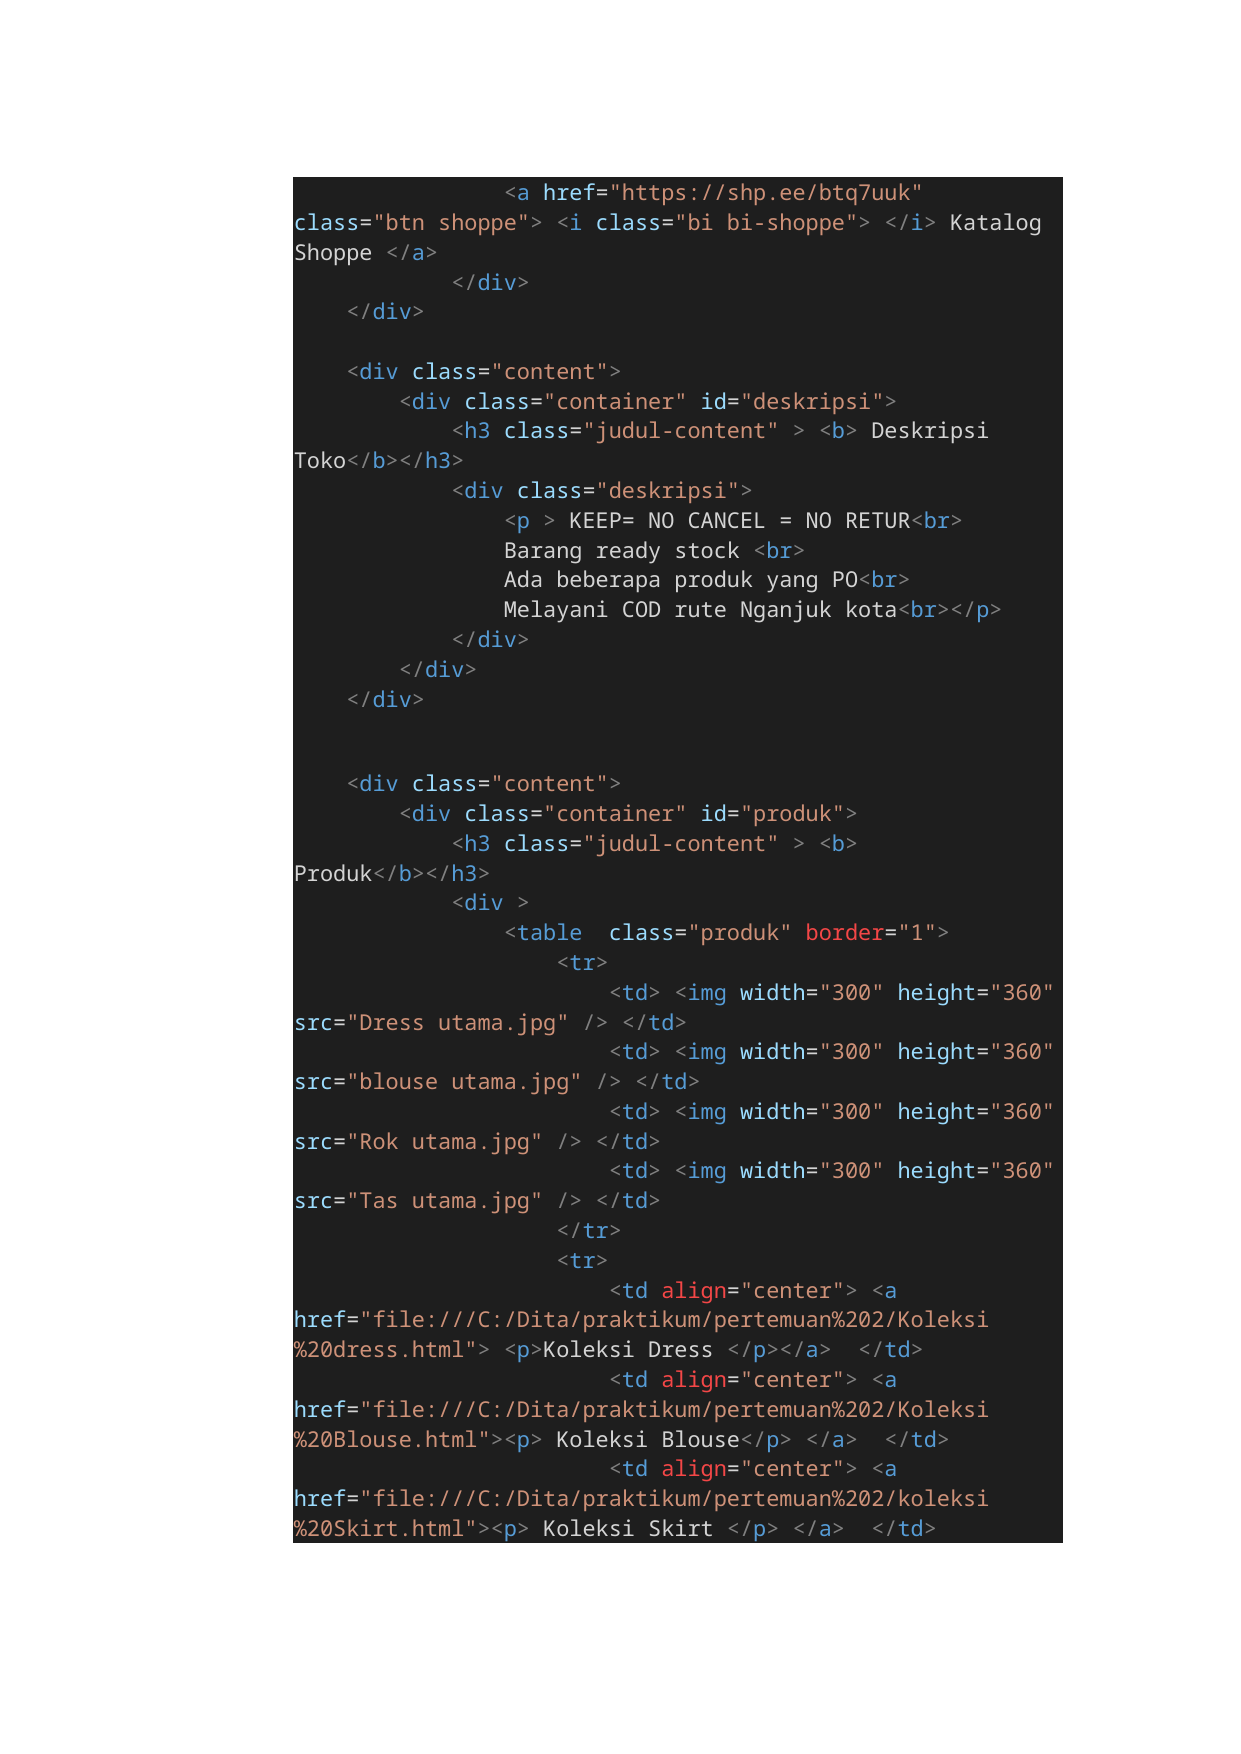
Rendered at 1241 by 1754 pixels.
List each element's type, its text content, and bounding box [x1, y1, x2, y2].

text <table class="produk" border="1"> [293, 917, 1063, 947]
text <tr> [293, 1245, 1063, 1275]
text <tr> [293, 947, 1063, 977]
text <div class="deskripsi"> [293, 475, 1063, 505]
text <td align="center"> <a href="file:///C:/Dita/praktikum/pertemuan%202/Koleksi%20dress.html"> <p>Koleksi Dress </p></a> </td> [293, 1275, 1063, 1364]
text <h3 class="judul-content" > <b> Produk</b></h3> [293, 828, 1063, 887]
text </tr> [293, 1215, 1063, 1245]
text <td align="center"> <a href="file:///C:/Dita/praktikum/pertemuan%202/Koleksi%20Blouse.html"><p> Koleksi Blouse</p> </a> </td> [293, 1364, 1063, 1453]
text Ada beberapa produk yang PO<br> [293, 564, 1063, 594]
text <h3 class="judul-content" > <b> Deskripsi Toko</b></h3> [293, 416, 1063, 475]
text <div class="container" id="deskripsi"> [293, 386, 1063, 416]
text <td> <img width="300" height="360" src="Rok utama.jpg" /> </td> [293, 1096, 1063, 1156]
text Melayani COD rute Nganjuk kota<br></p> [293, 594, 1063, 624]
text <td> <img width="300" height="360" src="blouse utama.jpg" /> </td> [293, 1036, 1063, 1096]
text <div class="container" id="produk"> [293, 798, 1063, 828]
text <div class="content"> [293, 356, 1063, 386]
text <div > [293, 887, 1063, 917]
text <div class="content"> [293, 768, 1063, 798]
text </div> [293, 296, 1063, 326]
text </div> [293, 267, 1063, 296]
text </div> [293, 654, 1063, 684]
text <td align="center"> <a href="file:///C:/Dita/praktikum/pertemuan%202/koleksi%20Skirt.html"><p> Koleksi Skirt </p> </a> </td> [293, 1453, 1063, 1543]
text </div> [293, 684, 1063, 713]
text <td> <img width="300" height="360" src="Dress utama.jpg" /> </td> [293, 977, 1063, 1036]
text <a href="https://shp.ee/btq7uuk" class="btn shoppe"> <i class="bi bi-shoppe"> </i> Katalog Shoppe </a> [293, 177, 1063, 267]
text <td> <img width="300" height="360" src="Tas utama.jpg" /> </td> [293, 1156, 1063, 1215]
text </div> [293, 624, 1063, 654]
text Barang ready stock <br> [293, 535, 1063, 564]
text <p > KEEP= NO CANCEL = NO RETUR<br> [293, 505, 1063, 535]
